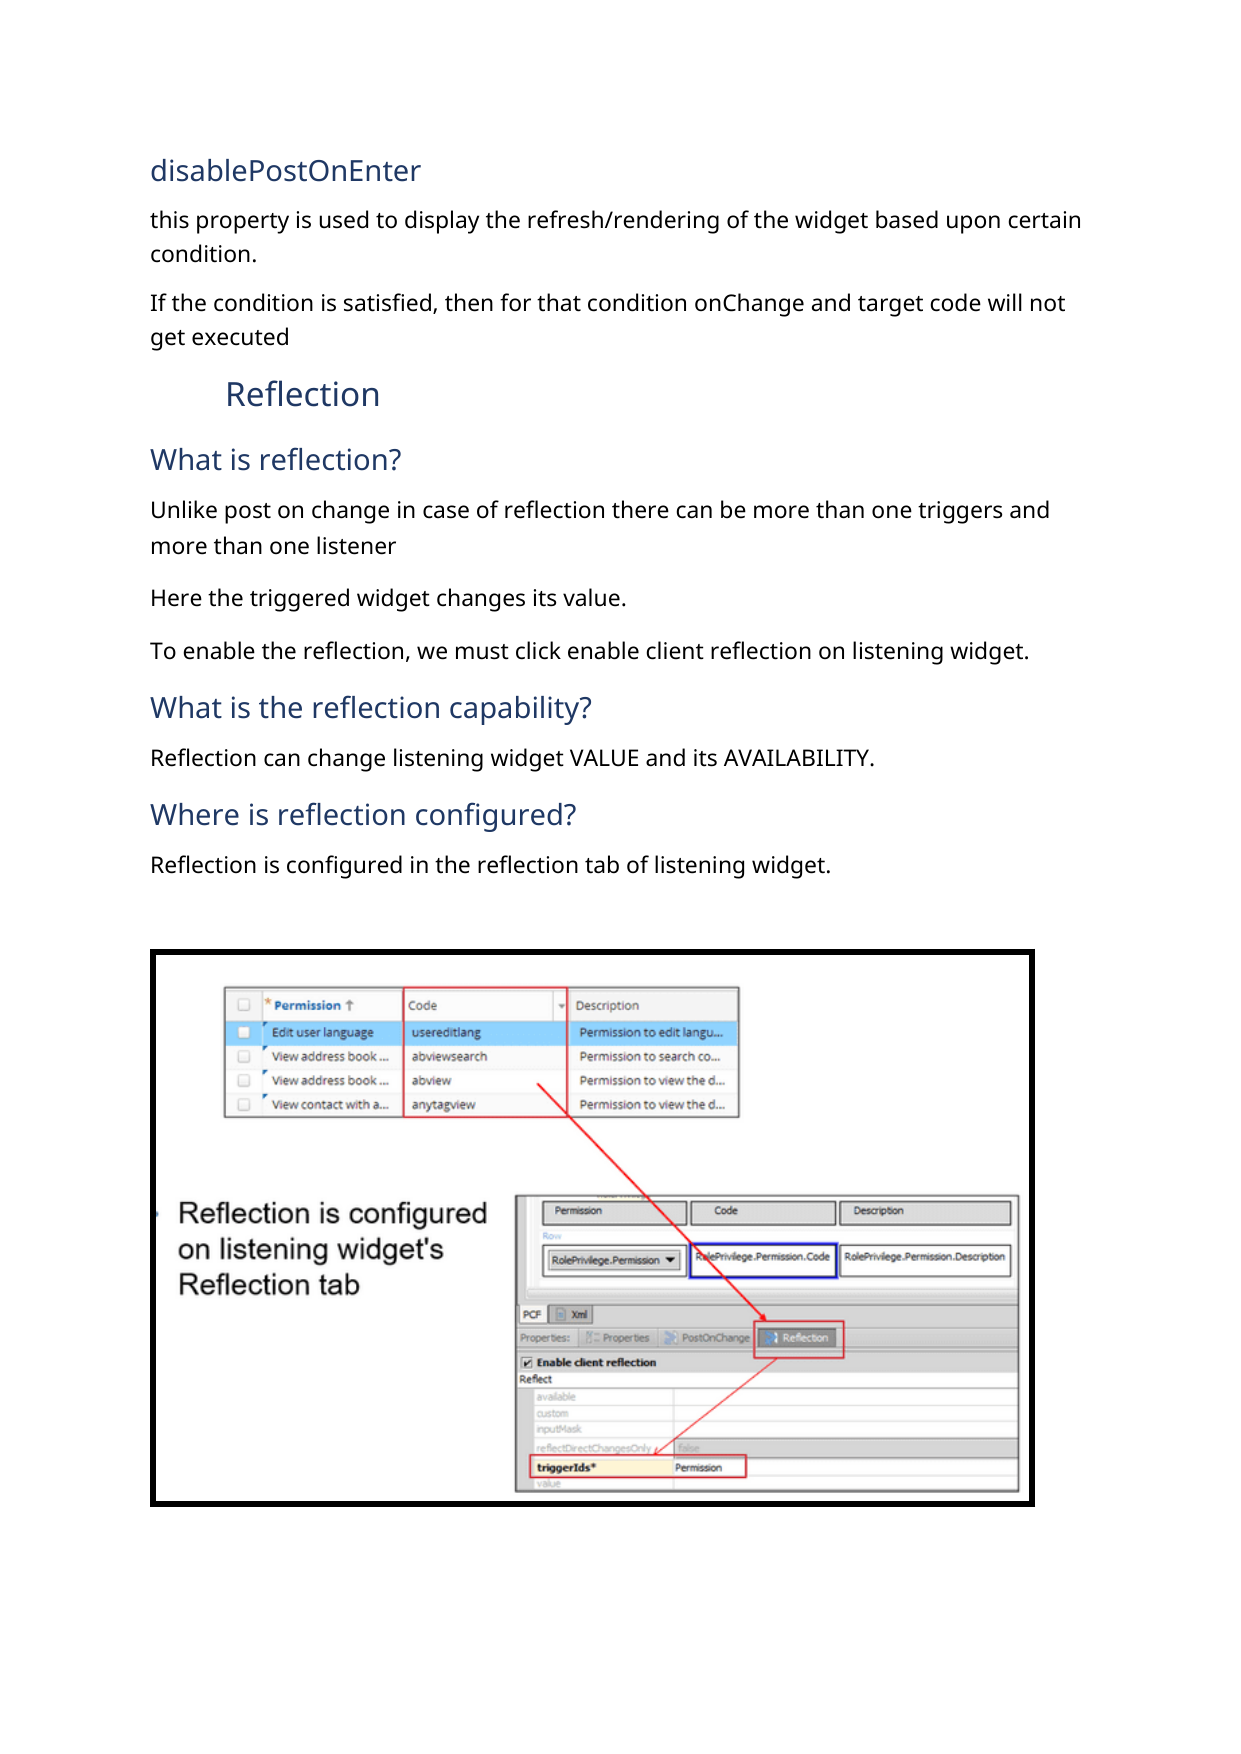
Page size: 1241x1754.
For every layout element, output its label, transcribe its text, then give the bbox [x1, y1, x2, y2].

text Reflection can change listening widget VALUE and its AVAILABILITY. [150, 742, 1090, 773]
subtitle What is reflection? [150, 439, 1090, 479]
text Reflection is configured in the reflection tab of listening widget. [150, 849, 1090, 880]
subtitle Reflection [150, 370, 1090, 416]
text If the condition is satisfied, then for that condition onChange and target code will not get executed [150, 287, 1090, 352]
subtitle Where is reflection configured? [150, 794, 1090, 834]
subtitle What is the reflection capability? [150, 687, 1090, 727]
picture [156, 955, 1029, 1501]
text Unlike post on change in case of reflection there can be more than one triggers and more than one listener [150, 494, 1090, 561]
text this property is used to display the refresh/rendering of the widget based upon certain condition. [150, 204, 1090, 269]
subtitle disablePostOnEnter [150, 150, 1090, 190]
text To enable the reflection, we must click enable client reflection on listening widget. [150, 635, 1090, 666]
text Here the triggered widget changes its value. [150, 582, 1090, 613]
